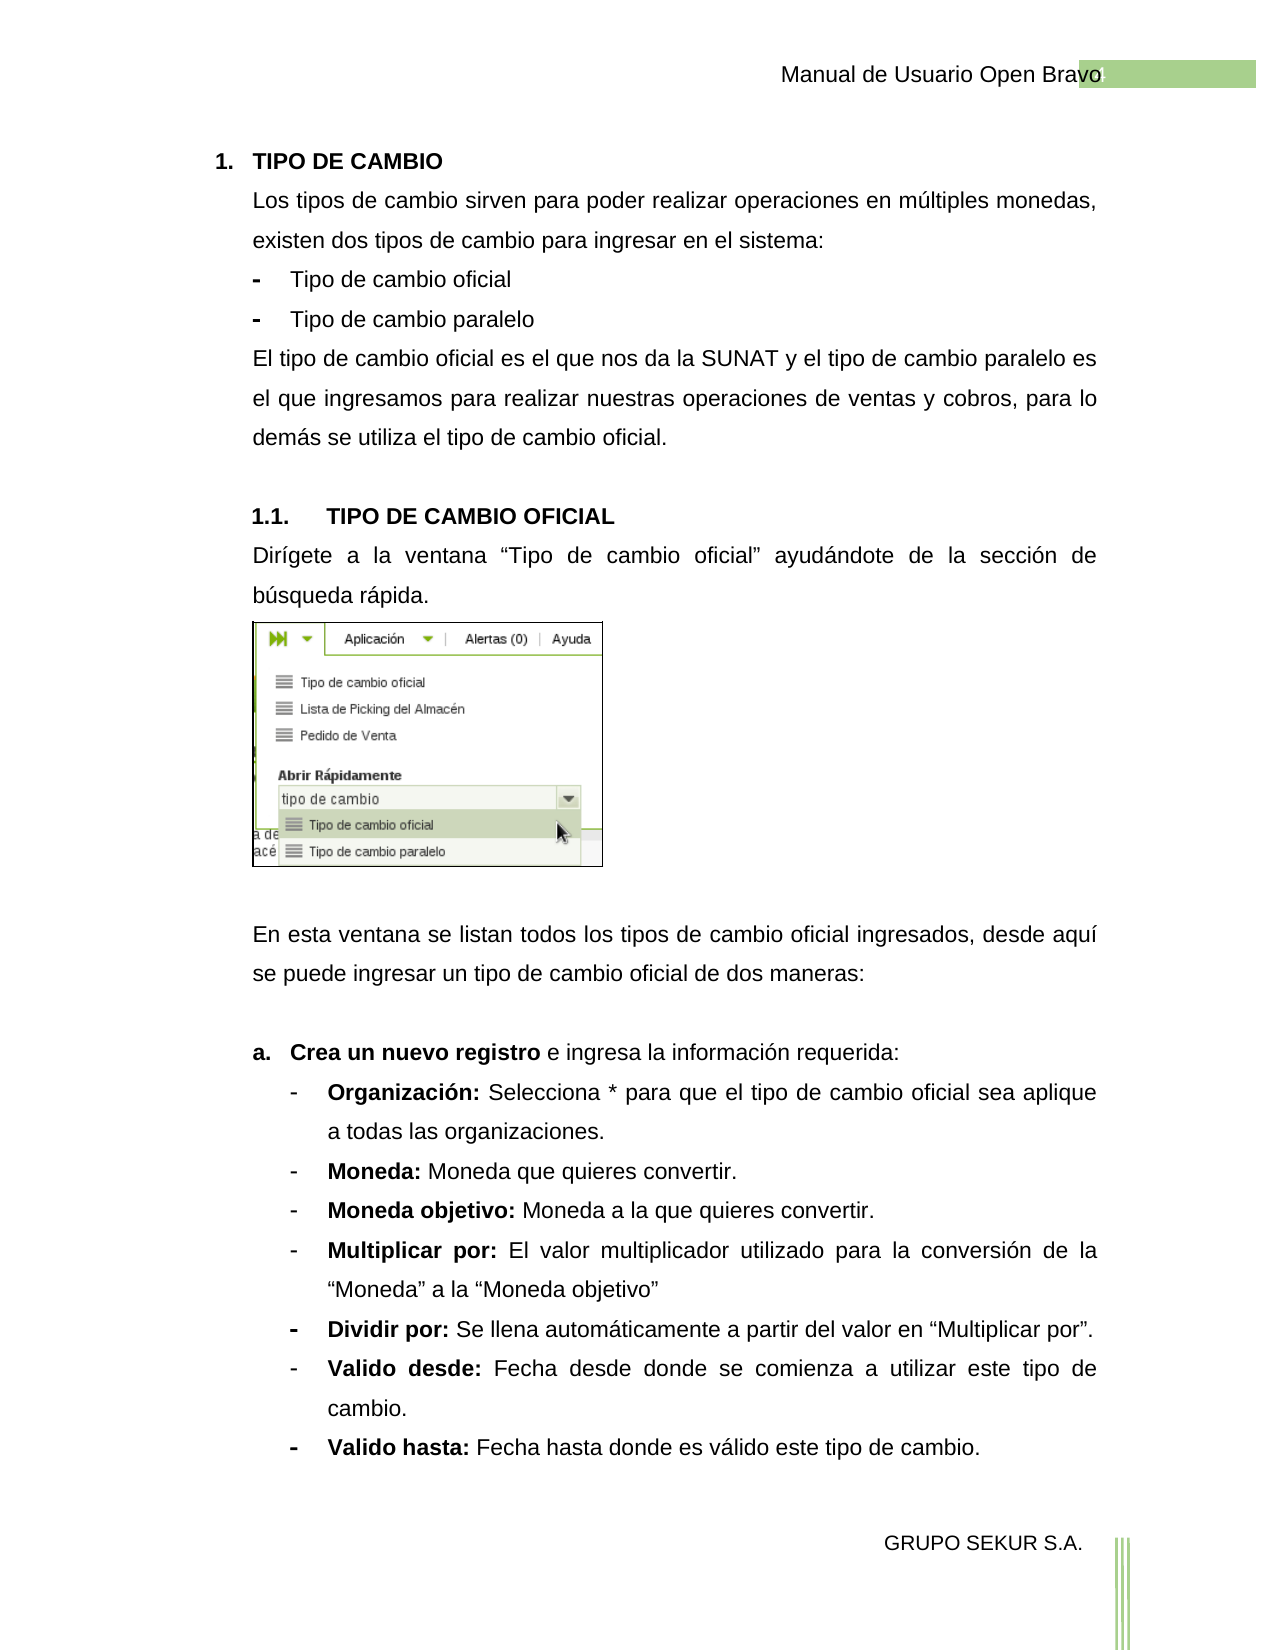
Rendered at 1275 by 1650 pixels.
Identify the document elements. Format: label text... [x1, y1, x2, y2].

list Multiplicar por: El valor multiplicador utilizado para la conversión de la “Moneda” a la “Moneda objetivo” [290, 1237, 1098, 1302]
picture [254, 623, 602, 866]
list Organización: Selecciona * para que el tipo de cambio oficial sea aplique a todas las organizaciones. [290, 1079, 1098, 1144]
list Moneda: Moneda que quieres convertir. [290, 1158, 1098, 1184]
list Tipo de cambio oficial [252, 266, 1098, 292]
list TIPO DE CAMBIO [215, 148, 1098, 174]
list TIPO DE CAMBIO OFICIAL [251, 503, 1098, 529]
text El tipo de cambio oficial es el que nos da la SUNAT y el tipo de cambio paralelo es el que ingresamos para realizar nuestras operaciones de ventas y cobros, para lo demás se utiliza el tipo de cambio oficial. [252, 345, 1098, 450]
list Dividir por: Se llena automáticamente a partir del valor en “Multiplicar por”. [290, 1316, 1098, 1342]
list Moneda objetivo: Moneda a la que quieres convertir. [290, 1197, 1098, 1223]
list Valido hasta: Fecha hasta donde es válido este tipo de cambio. [290, 1434, 1098, 1460]
list Los tipos de cambio sirven para poder realizar operaciones en múltiples monedas, existen dos tipos de cambio para ingresar en el sistema: [252, 187, 1098, 253]
list En esta ventana se listan todos los tipos de cambio oficial ingresados, desde aquí se puede ingresar un tipo de cambio oficial de dos maneras: [252, 921, 1098, 987]
list Crea un nuevo registro e ingresa la información requerida: [252, 1039, 1098, 1066]
list Dirígete a la ventana “Tipo de cambio oficial” ayudándote de la sección de búsqueda rápida. [252, 542, 1098, 608]
list Tipo de cambio paralelo [252, 306, 1098, 332]
list Valido desde: Fecha desde donde se comienza a utilizar este tipo de cambio. [290, 1355, 1098, 1421]
